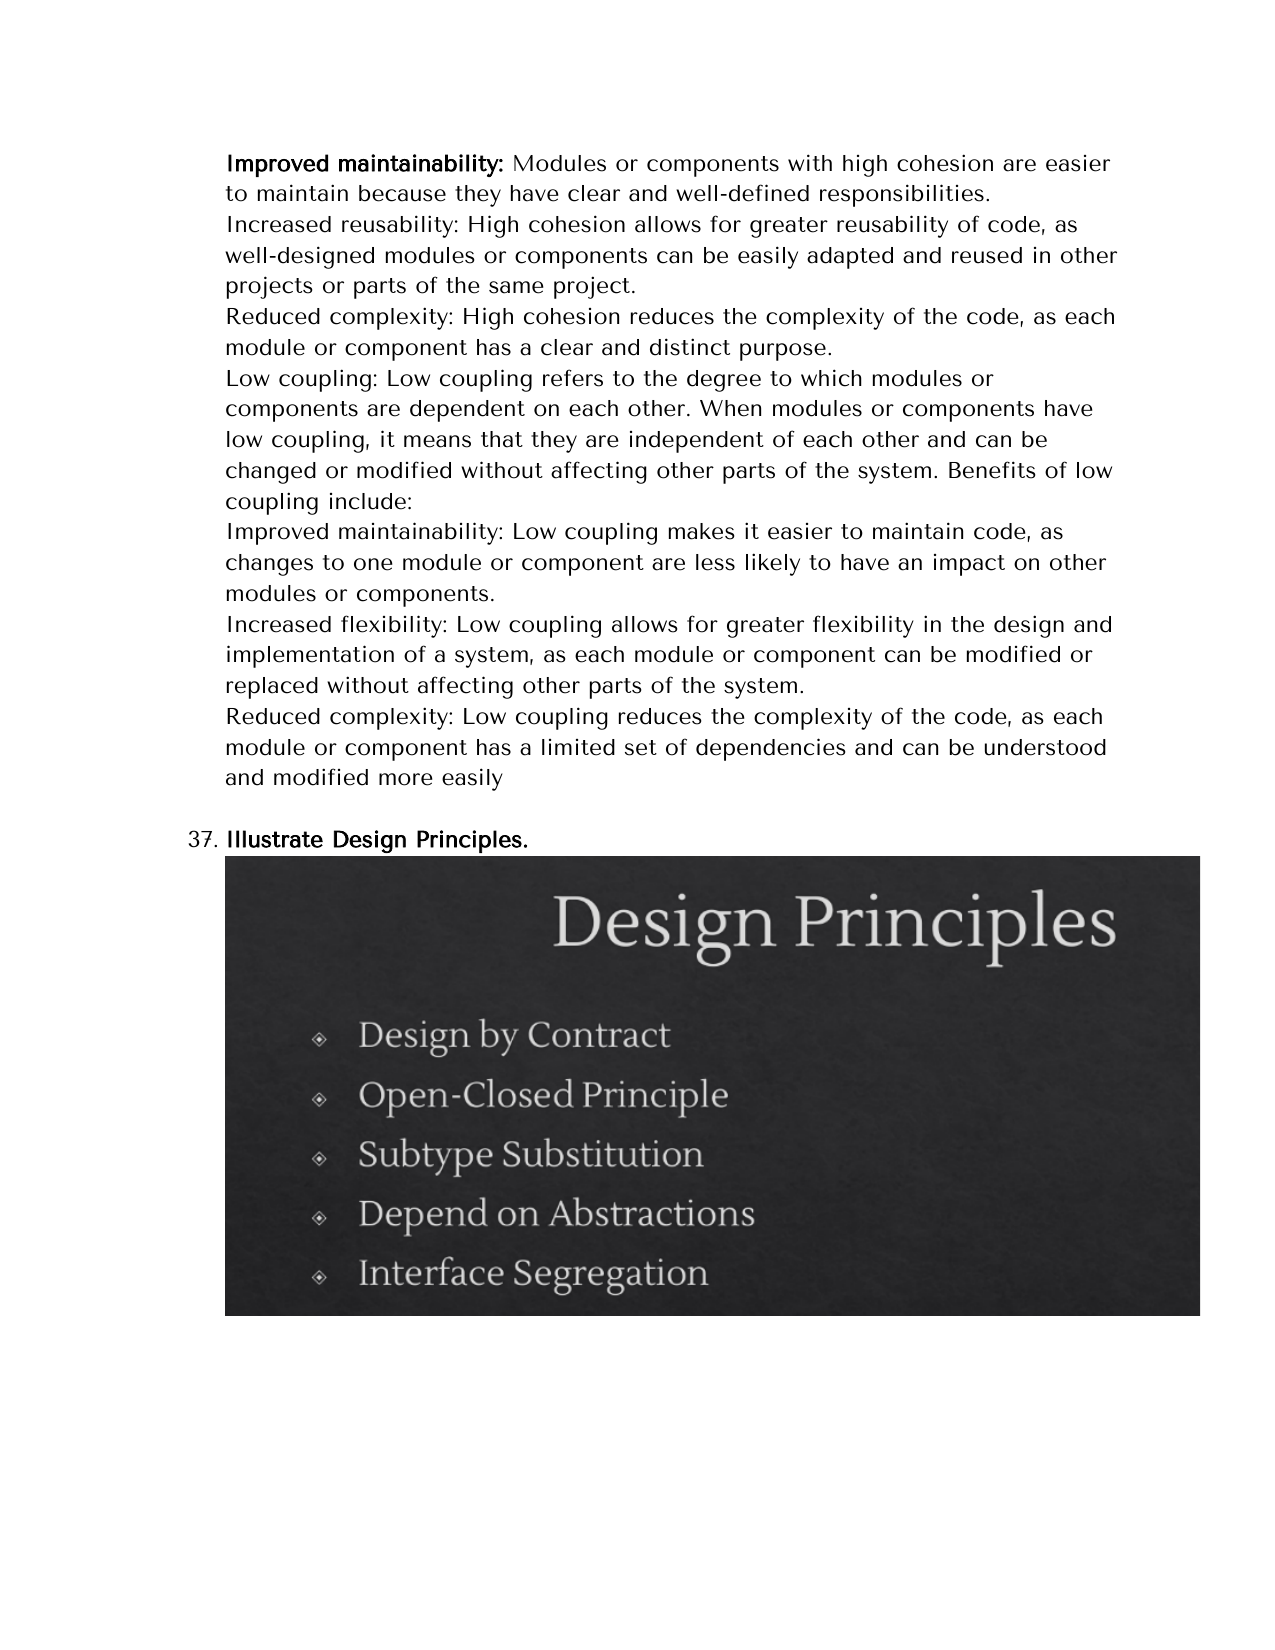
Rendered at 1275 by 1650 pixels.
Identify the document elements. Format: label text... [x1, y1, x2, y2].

text Reduced complexity: Low coupling reduces the complexity of the code, as each module or component has a limited set of dependencies and can be understood and modified more easily [225, 703, 1125, 791]
text Increased flexibility: Low coupling allows for greater flexibility in the design and implementation of a system, as each module or component can be modified or replaced without affecting other parts of the system. [225, 611, 1125, 699]
text Improved maintainability: Low coupling makes it easier to maintain code, as changes to one module or component are less likely to have an impact on other modules or components. [225, 519, 1125, 607]
text Increased reusability: High cohesion allows for greater reusability of code, as well-designed modules or components can be easily adapted and reused in other projects or parts of the same project. [225, 211, 1125, 300]
picture [225, 856, 1200, 1316]
text Low coupling: Low coupling refers to the degree to which modules or components are dependent on each other. When modules or components have low coupling, it means that they are independent of each other and can be changed or modified without affecting other parts of the system. Benefits of low coupling include: [225, 365, 1125, 515]
text Improved maintainability: Modules or components with high cohesion are easier to maintain because they have clear and well-defined responsibilities. [225, 150, 1125, 207]
text Reduced complexity: High cohesion reduces the complexity of the code, as each module or component has a clear and distinct purpose. [225, 304, 1125, 361]
list Illustrate Design Principles. [187, 826, 1125, 853]
